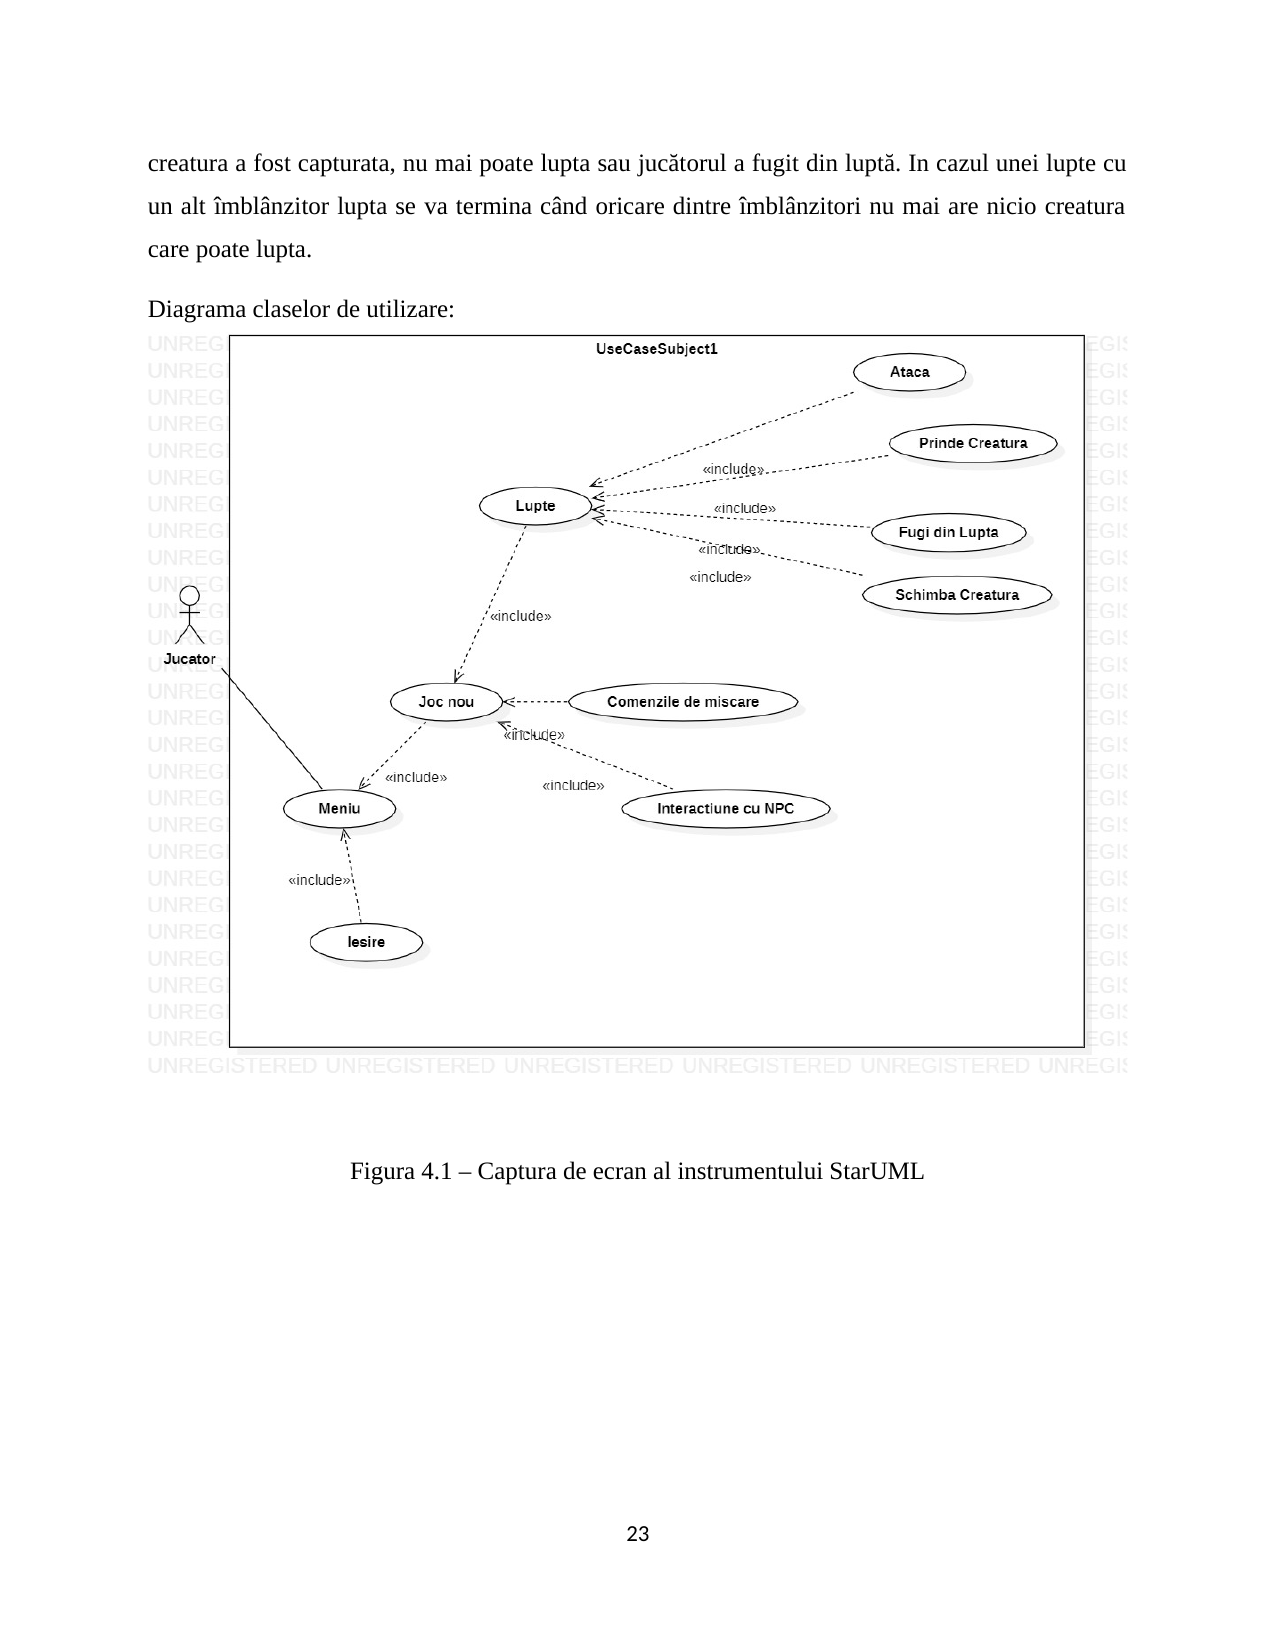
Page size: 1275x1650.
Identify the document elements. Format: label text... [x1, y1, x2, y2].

text Diagrama claselor de utilizare: [148, 294, 1127, 324]
text Figura 4.1 – Captura de ecran al instrumentului StarUML [148, 1156, 1127, 1185]
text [148, 148, 1127, 263]
picture [147, 324, 1128, 1091]
